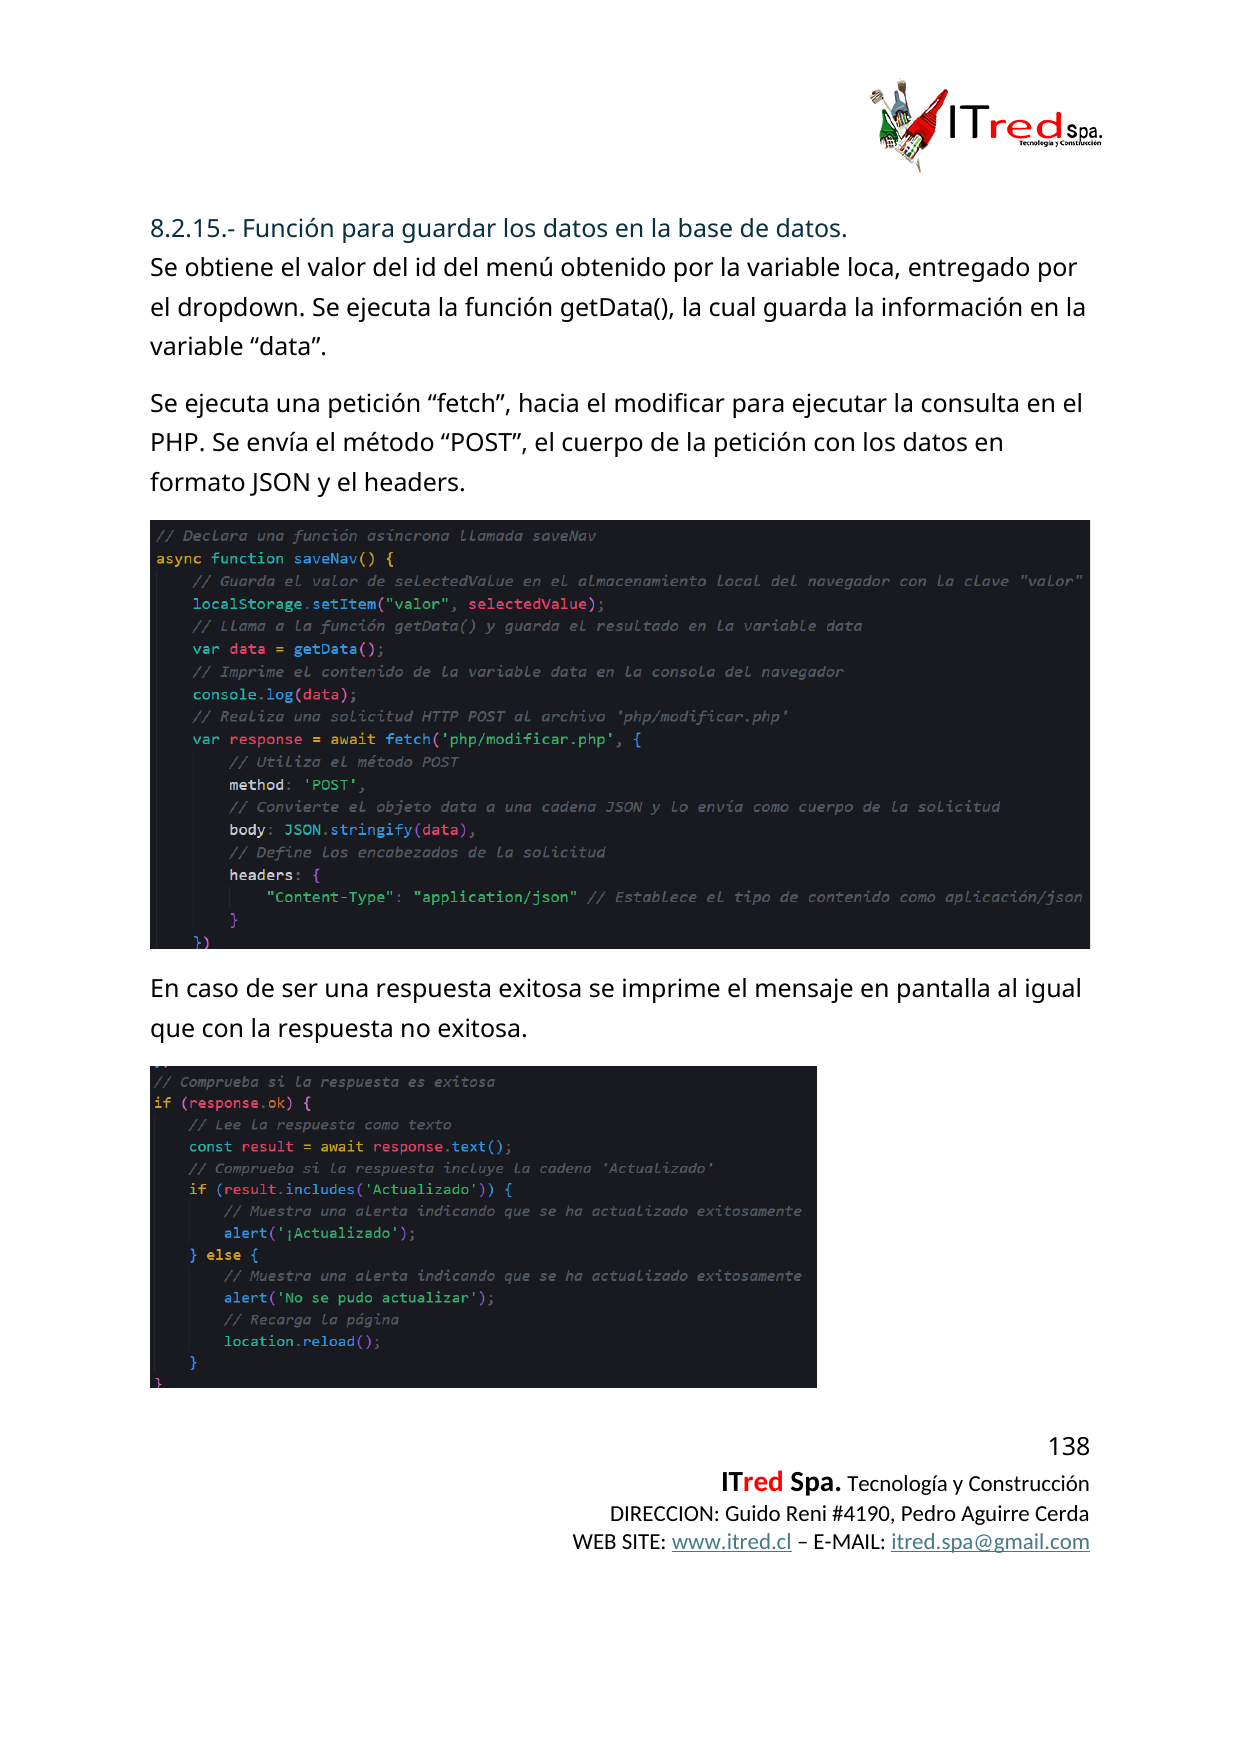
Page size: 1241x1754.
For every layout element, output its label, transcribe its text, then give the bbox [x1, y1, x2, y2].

text En caso de ser una respuesta exitosa se imprime el mensaje en pantalla al igual que con la respuesta no exitosa. [150, 971, 1090, 1044]
picture [150, 520, 1091, 949]
picture [868, 77, 1102, 174]
text Se obtiene el valor del id del menú obtenido por la variable loca, entregado por el dropdown. Se ejecuta la función getData(), la cual guarda la información en la variable “data”. [150, 250, 1090, 363]
picture [150, 1066, 817, 1388]
subtitle 8.2.15.- Función para guardar los datos en la base de datos. [150, 211, 1090, 245]
text Se ejecuta una petición “fetch”, hacia el modificar para ejecutar la consulta en el PHP. Se envía el método “POST”, el cuerpo de la petición con los datos en formato JSON y el headers. [150, 385, 1090, 498]
